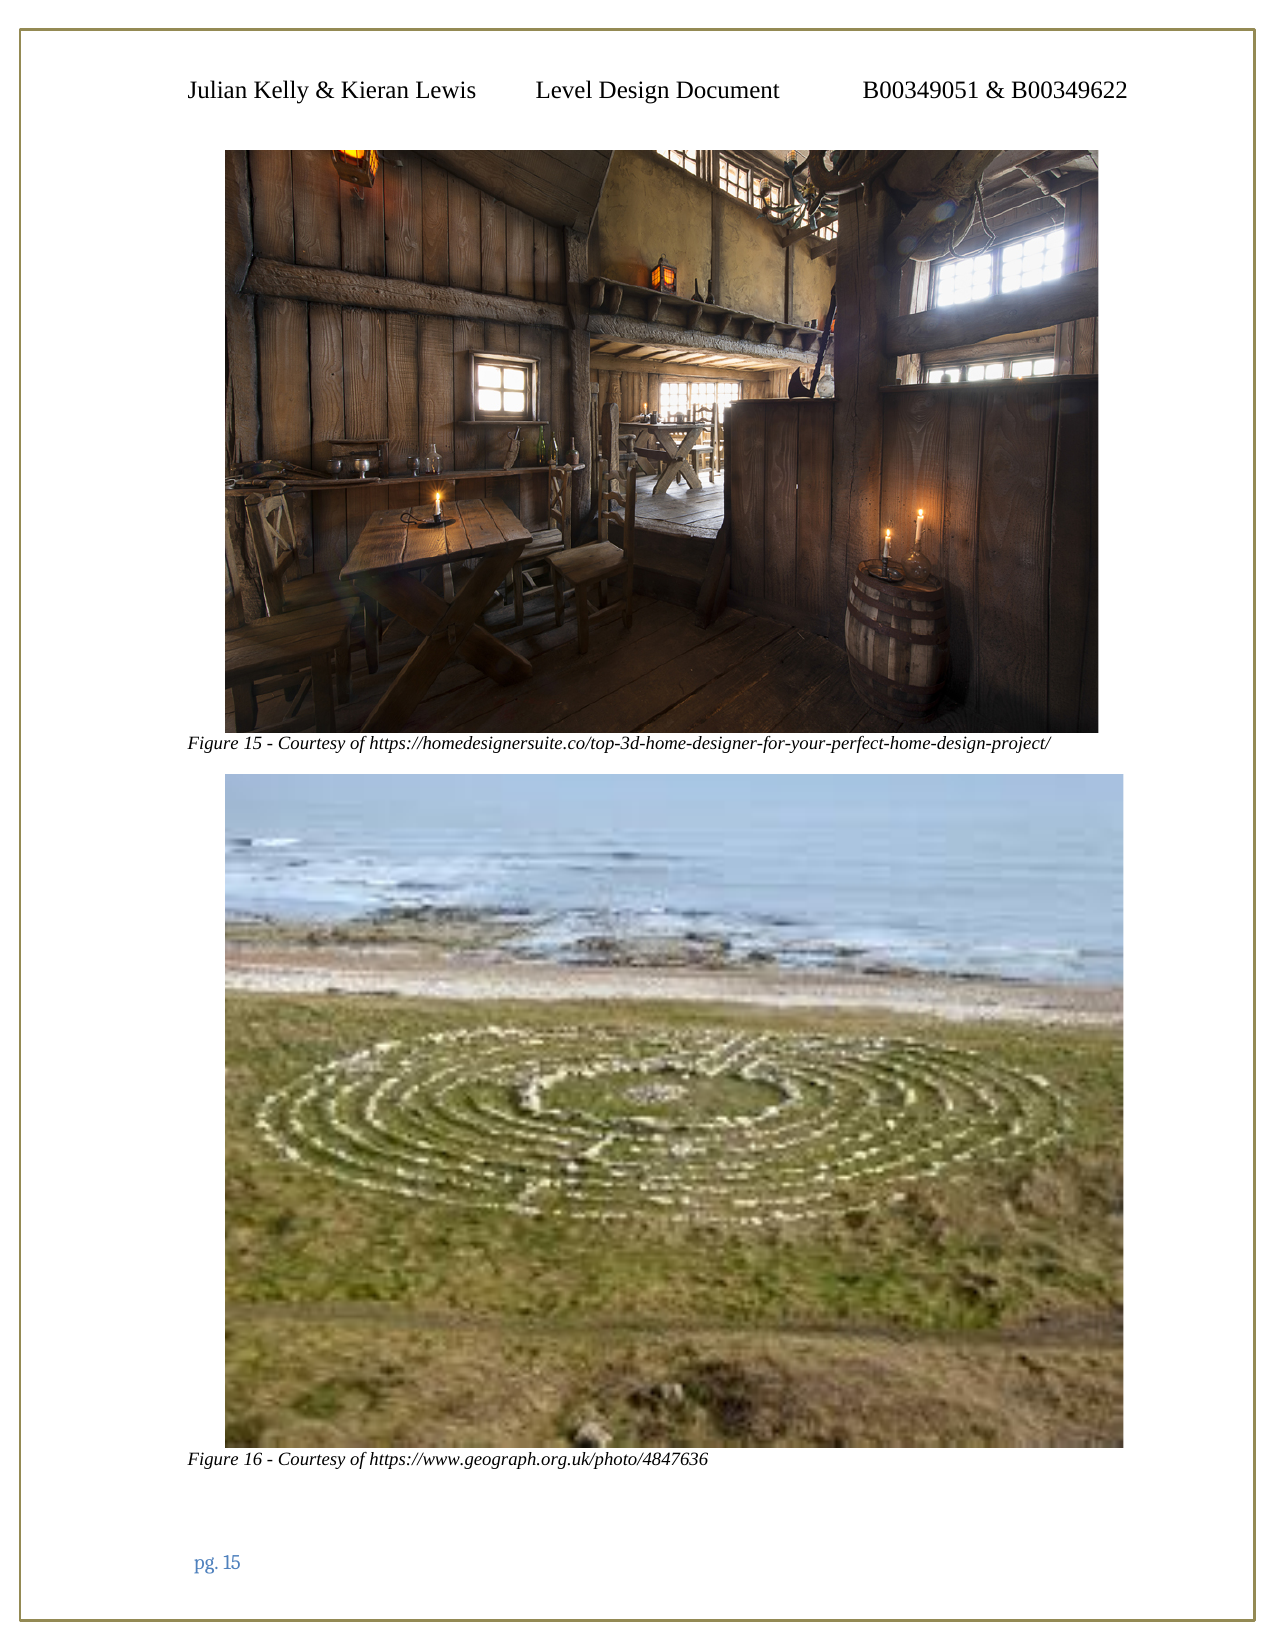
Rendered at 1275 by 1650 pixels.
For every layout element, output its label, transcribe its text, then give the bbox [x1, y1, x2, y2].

picture [225, 774, 1124, 1448]
picture [225, 150, 1099, 733]
text Figure 15 - Courtesy of https://homedesignersuite.co/top-3d-home-designer-for-your-perfect-home-design-project/ [187, 732, 1087, 754]
text Figure 16 - Courtesy of https://www.geograph.org.uk/photo/4847636 [187, 1448, 1087, 1469]
